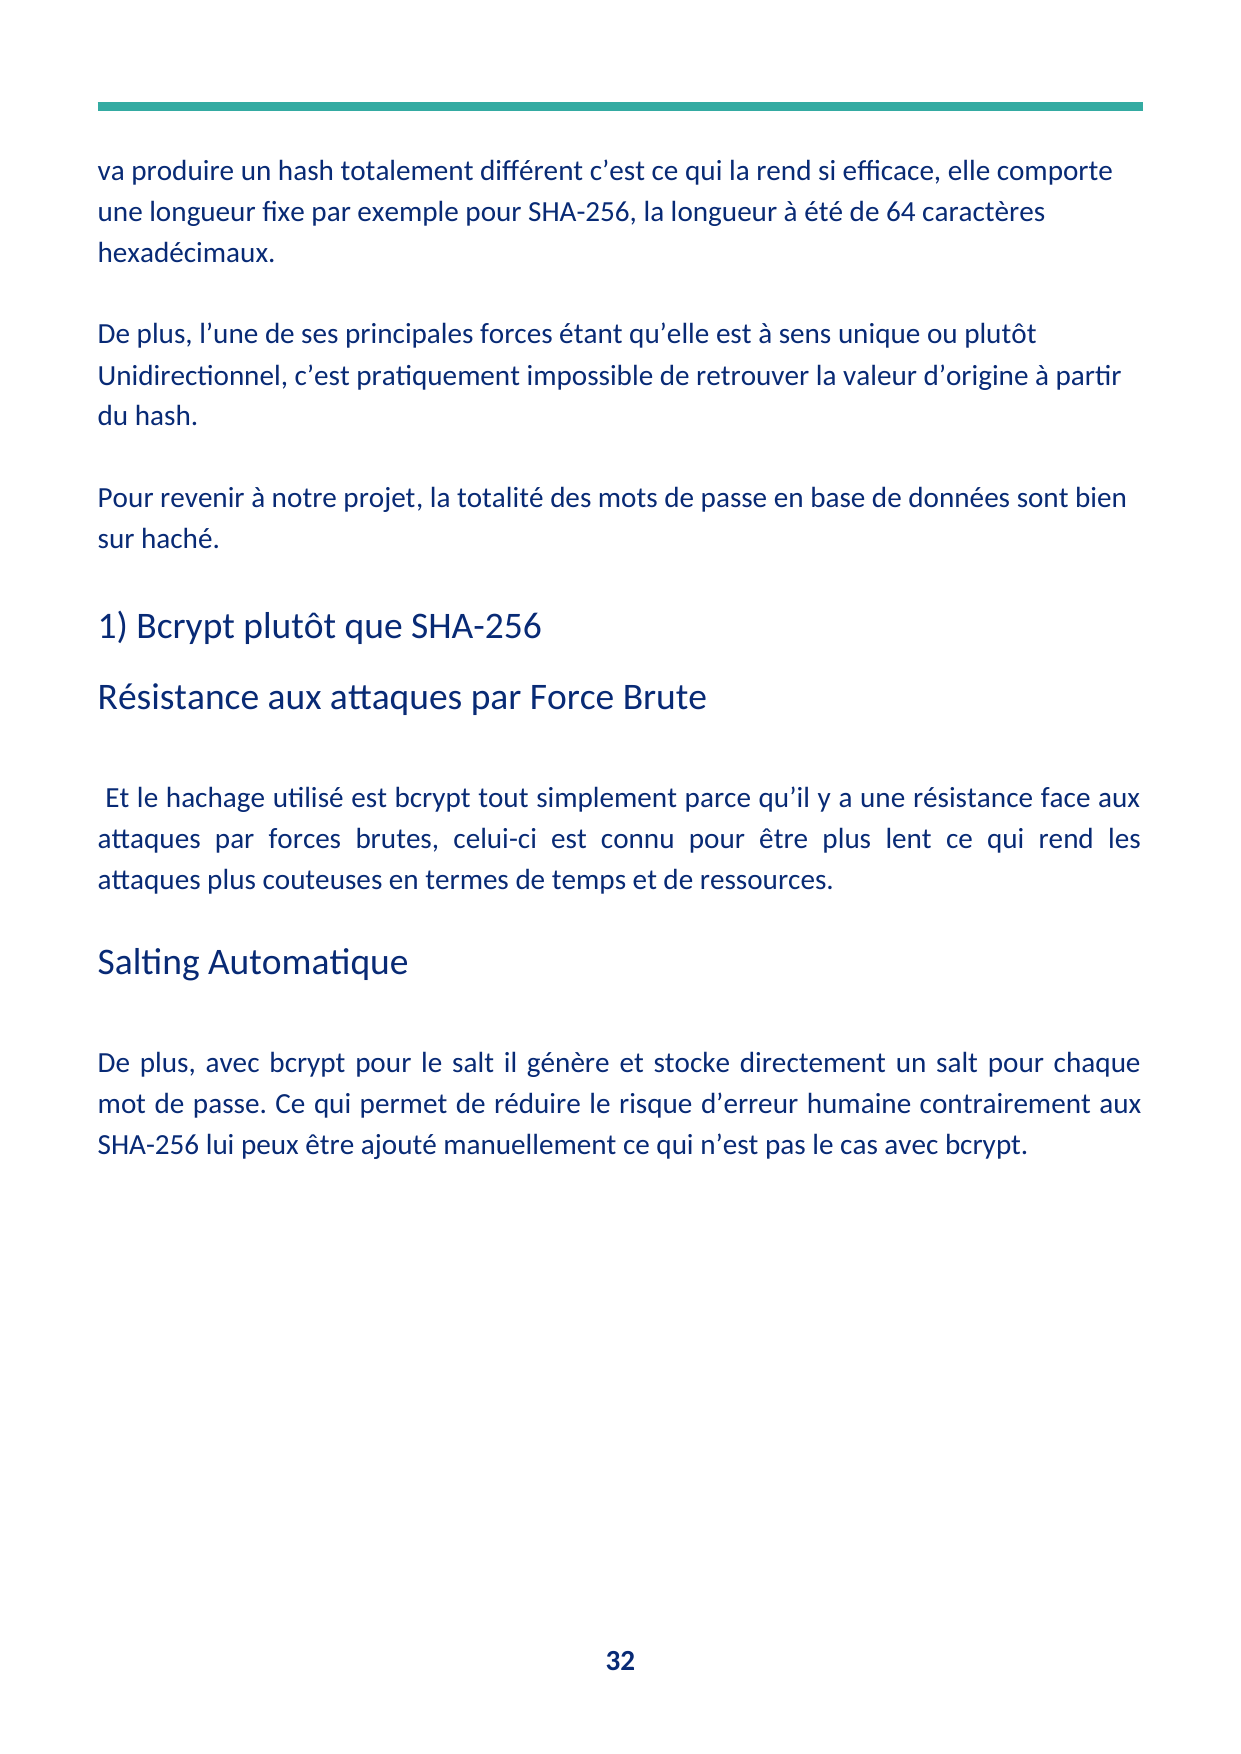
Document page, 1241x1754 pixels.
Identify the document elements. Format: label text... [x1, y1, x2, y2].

text De plus, avec bcrypt pour le salt il génère et stocke directement un salt pour chaque mot de passe. Ce qui permet de réduire le risque d’erreur humaine contrairement aux SHA-256 lui peux être ajouté manuellement ce qui n’est pas le cas avec bcrypt. [97, 1044, 1143, 1162]
subtitle Résistance aux attaques par Force Brute [97, 673, 1143, 719]
subtitle 1) Bcrypt plutôt que SHA-256 [97, 602, 1143, 648]
text De plus, l’une de ses principales forces étant qu’elle est à sens unique ou plutôt Unidirectionnel, c’est pratiquement impossible de retrouver la valeur d’origine à partir du hash. [97, 316, 1143, 433]
text Pour revenir à notre projet, la totalité des mots de passe en base de données sont bien sur haché. [97, 479, 1143, 556]
text Et le hachage utilisé est bcrypt tout simplement parce qu’il y a une résistance face aux attaques par forces brutes, celui-ci est connu pour être plus lent ce qui rend les attaques plus couteuses en termes de temps et de ressources. [97, 779, 1143, 897]
subtitle Salting Automatique [97, 938, 1143, 984]
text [97, 152, 1143, 269]
